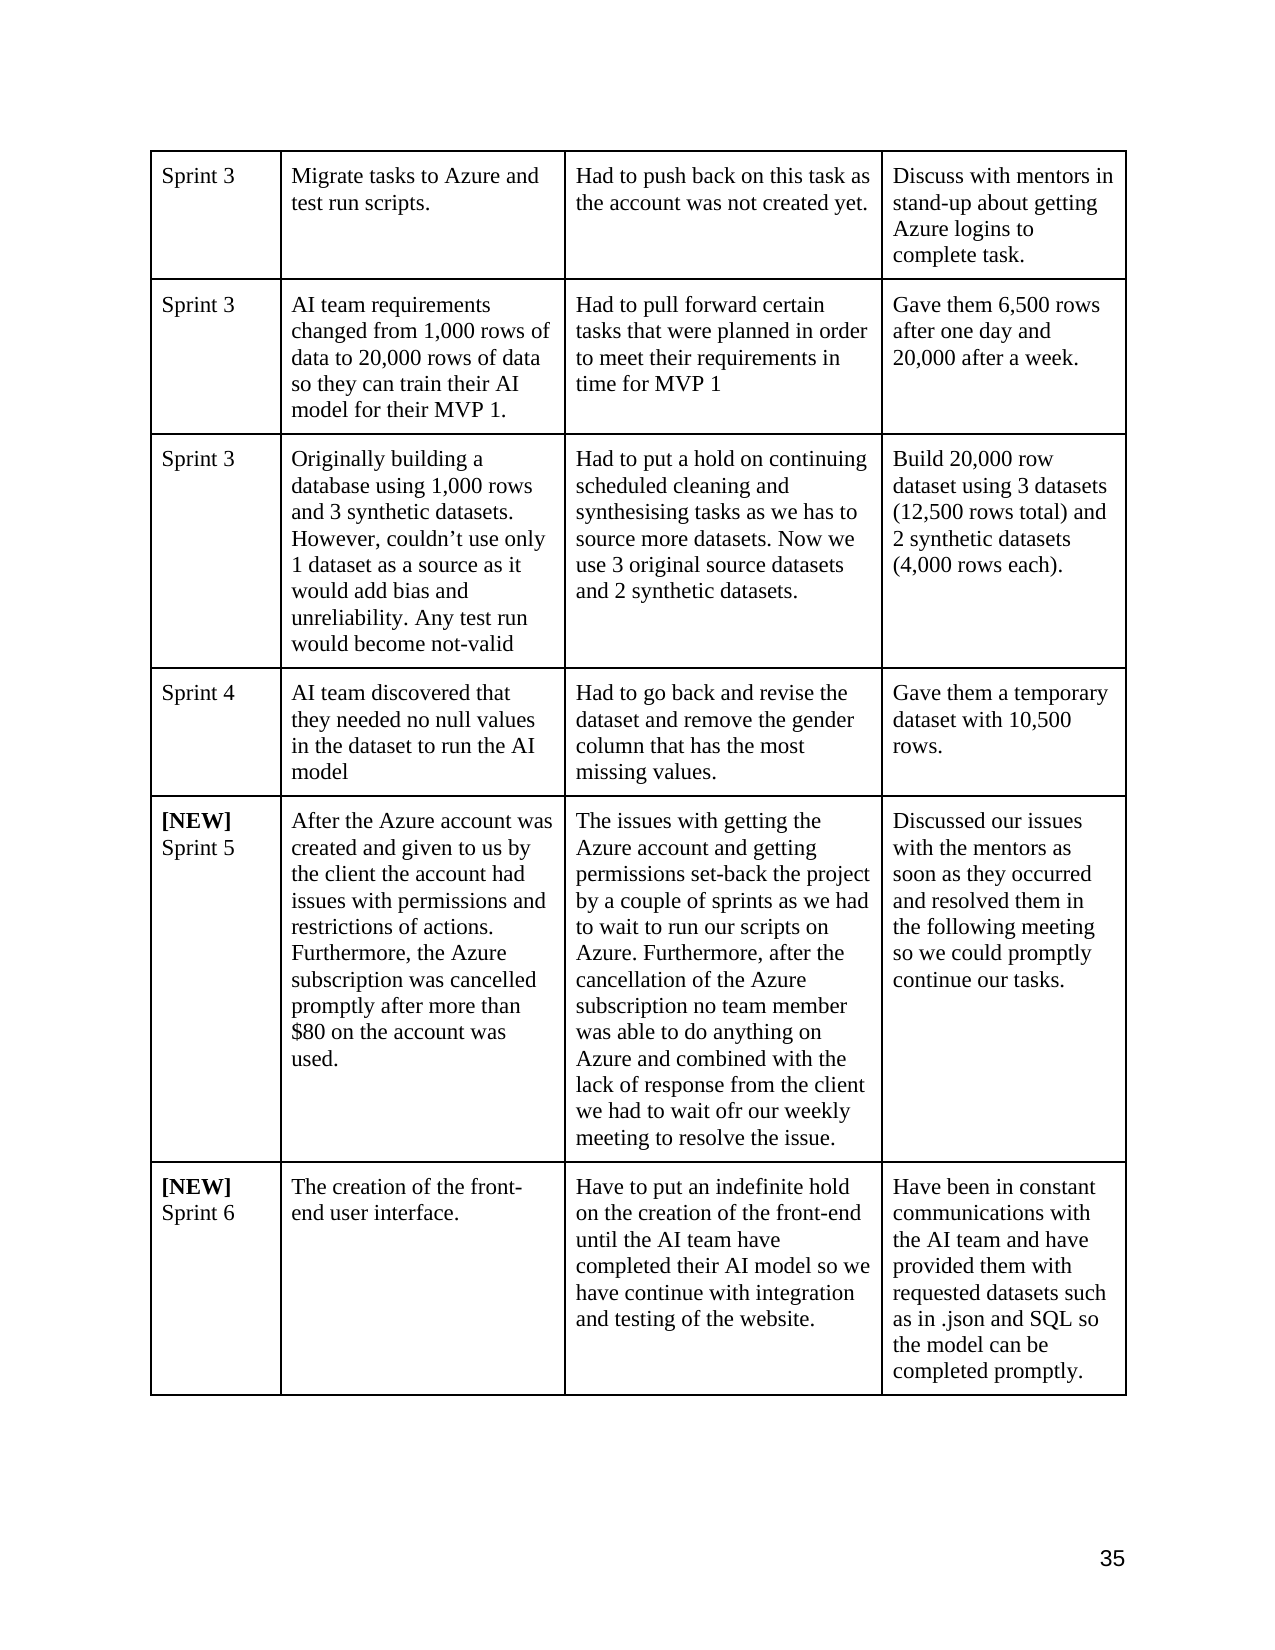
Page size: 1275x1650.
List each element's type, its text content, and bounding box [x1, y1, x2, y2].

table_cell Build 20,000 row dataset using 3 datasets (12,500 rows total) and 2 synthetic datasets (4,000 rows each). [883, 435, 1125, 667]
table_cell Gave them 6,500 rows after one day and 20,000 after a week. [883, 280, 1125, 433]
table_cell AI team discovered that they needed no null values in the dataset to run the AI model [282, 669, 564, 795]
table_cell Gave them a temporary dataset with 10,500 rows. [883, 669, 1125, 795]
table_cell [NEW] Sprint 6 [152, 1163, 280, 1394]
table_cell Sprint 4 [152, 669, 280, 795]
table_cell The creation of the front-end user interface. [282, 1163, 564, 1394]
table_cell AI team requirements changed from 1,000 rows of data to 20,000 rows of data so they can train their AI model for their MVP 1. [282, 280, 564, 433]
table_cell After the Azure account was created and given to us by the client the account had issues with permissions and restrictions of actions. Furthermore, the Azure subscription was cancelled promptly after more than $80 on the account was used. [282, 797, 564, 1161]
table_cell Migrate tasks to Azure and test run scripts. [282, 152, 564, 278]
table_cell Discussed our issues with the mentors as soon as they occurred and resolved them in the following meeting so we could promptly continue our tasks. [883, 797, 1125, 1161]
table_cell Have been in constant communications with the AI team and have provided them with requested datasets such as in .json and SQL so the model can be completed promptly. [883, 1163, 1125, 1394]
table_cell Sprint 3 [152, 152, 280, 278]
table_cell Had to pull forward certain tasks that were planned in order to meet their requirements in time for MVP 1 [566, 280, 881, 433]
table_cell Have to put an indefinite hold on the creation of the front-end until the AI team have completed their AI model so we have continue with integration and testing of the website. [566, 1163, 881, 1394]
table_cell [NEW] Sprint 5 [152, 797, 280, 1161]
table_cell Originally building a database using 1,000 rows and 3 synthetic datasets. However, couldn’t use only 1 dataset as a source as it would add bias and unreliability. Any test run would become not-valid [282, 435, 564, 667]
table_cell Sprint 3 [152, 280, 280, 433]
table_cell Discuss with mentors in stand-up about getting Azure logins to complete task. [883, 152, 1125, 278]
table_cell Had to push back on this task as the account was not created yet. [566, 152, 881, 278]
table_cell The issues with getting the Azure account and getting permissions set-back the project by a couple of sprints as we had to wait to run our scripts on Azure. Furthermore, after the cancellation of the Azure subscription no team member was able to do anything on Azure and combined with the lack of response from the client we had to wait ofr our weekly meeting to resolve the issue. [566, 797, 881, 1161]
table_cell Sprint 3 [152, 435, 280, 667]
table_cell Had to go back and revise the dataset and remove the gender column that has the most missing values. [566, 669, 881, 795]
table_cell Had to put a hold on continuing scheduled cleaning and synthesising tasks as we has to source more datasets. Now we use 3 original source datasets and 2 synthetic datasets. [566, 435, 881, 667]
